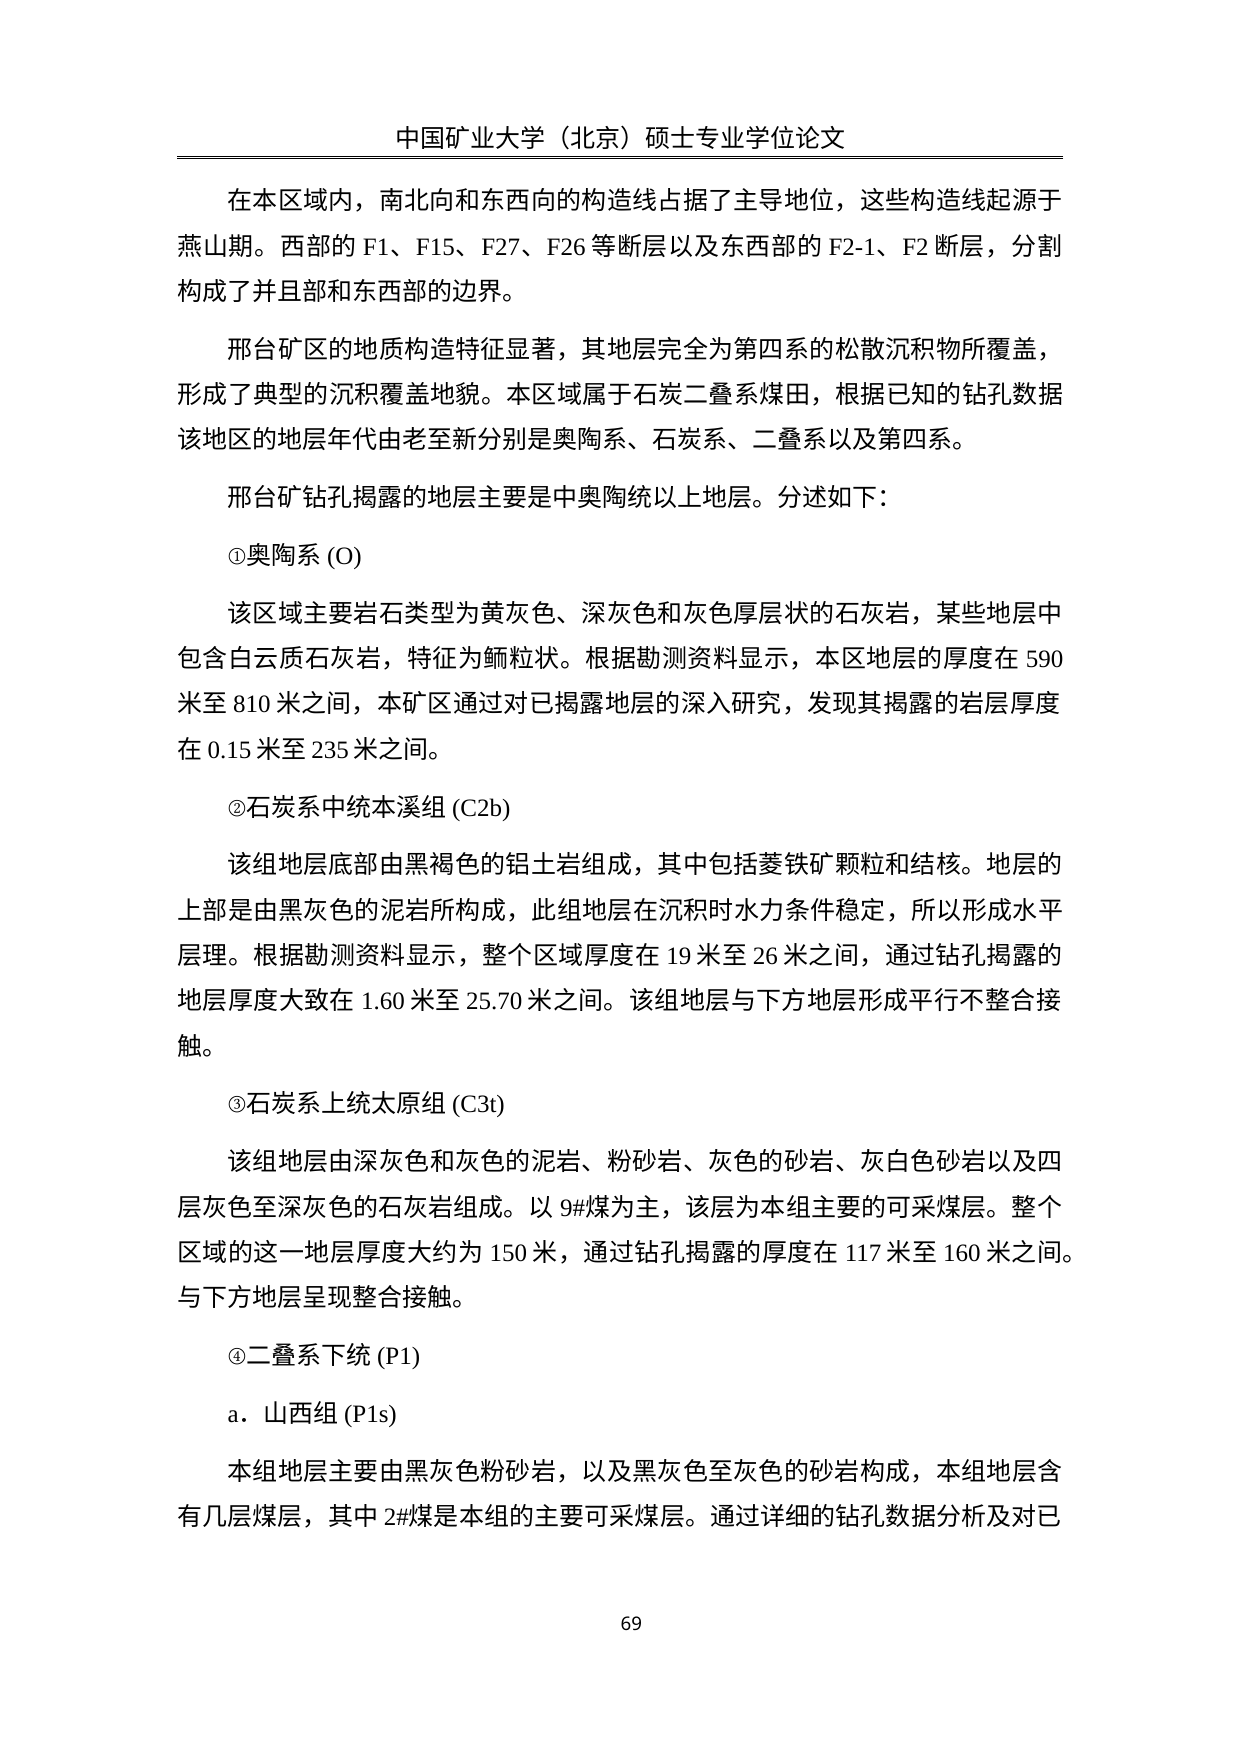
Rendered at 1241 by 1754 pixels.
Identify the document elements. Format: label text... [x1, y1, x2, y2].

text 邢台矿区的地质构造特征显著，其地层完全为第四系的松散沉积物所覆盖，形成了典型的沉积覆盖地貌。本区域属于石炭二叠系煤田，根据已知的钻孔数据，该地区的地层年代由老至新分别是奥陶系、石炭系、二叠系以及第四系。 [177, 329, 1063, 456]
text 该组地层由深灰色和灰色的泥岩、粉砂岩、灰色的砂岩、灰白色砂岩以及四层灰色至深灰色的石灰岩组成。以9#煤为主，该层为本组主要的可采煤层。整个区域的这一地层厚度大约为150米，通过钻孔揭露的厚度在117米至160米之间。与下方地层呈现整合接触。 [177, 1142, 1063, 1314]
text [177, 1451, 1063, 1533]
text ②石炭系中统本溪组 (C2b) [177, 787, 1063, 823]
text 该组地层底部由黑褐色的铝土岩组成，其中包括菱铁矿颗粒和结核。地层的上部是由黑灰色的泥岩所构成，此组地层在沉积时水力条件稳定，所以形成水平层理。根据勘测资料显示，整个区域厚度在19米至26米之间，通过钻孔揭露的地层厚度大致在1.60米至25.70米之间。该组地层与下方地层形成平行不整合接触。 [177, 845, 1063, 1062]
text ③石炭系上统太原组 (C3t) [177, 1084, 1063, 1120]
text a．山西组 (P1s) [177, 1393, 1063, 1429]
text 该区域主要岩石类型为黄灰色、深灰色和灰色厚层状的石灰岩，某些地层中包含白云质石灰岩，特征为鲕粒状。根据勘测资料显示，本区地层的厚度在590米至810米之间，本矿区通过对已揭露地层的深入研究，发现其揭露的岩层厚度在0.15米至235米之间。 [177, 593, 1063, 766]
text 邢台矿钻孔揭露的地层主要是中奥陶统以上地层。分述如下： [177, 478, 1063, 514]
text 在本区域内，南北向和东西向的构造线占据了主导地位，这些构造线起源于燕山期。西部的F1、F15、F27、F26等断层以及东西部的F2-1、F2断层，分割构成了并且部和东西部的边界。 [177, 181, 1063, 308]
text ①奥陶系 (O) [177, 536, 1063, 572]
text ④二叠系下统 (P1) [177, 1336, 1063, 1372]
